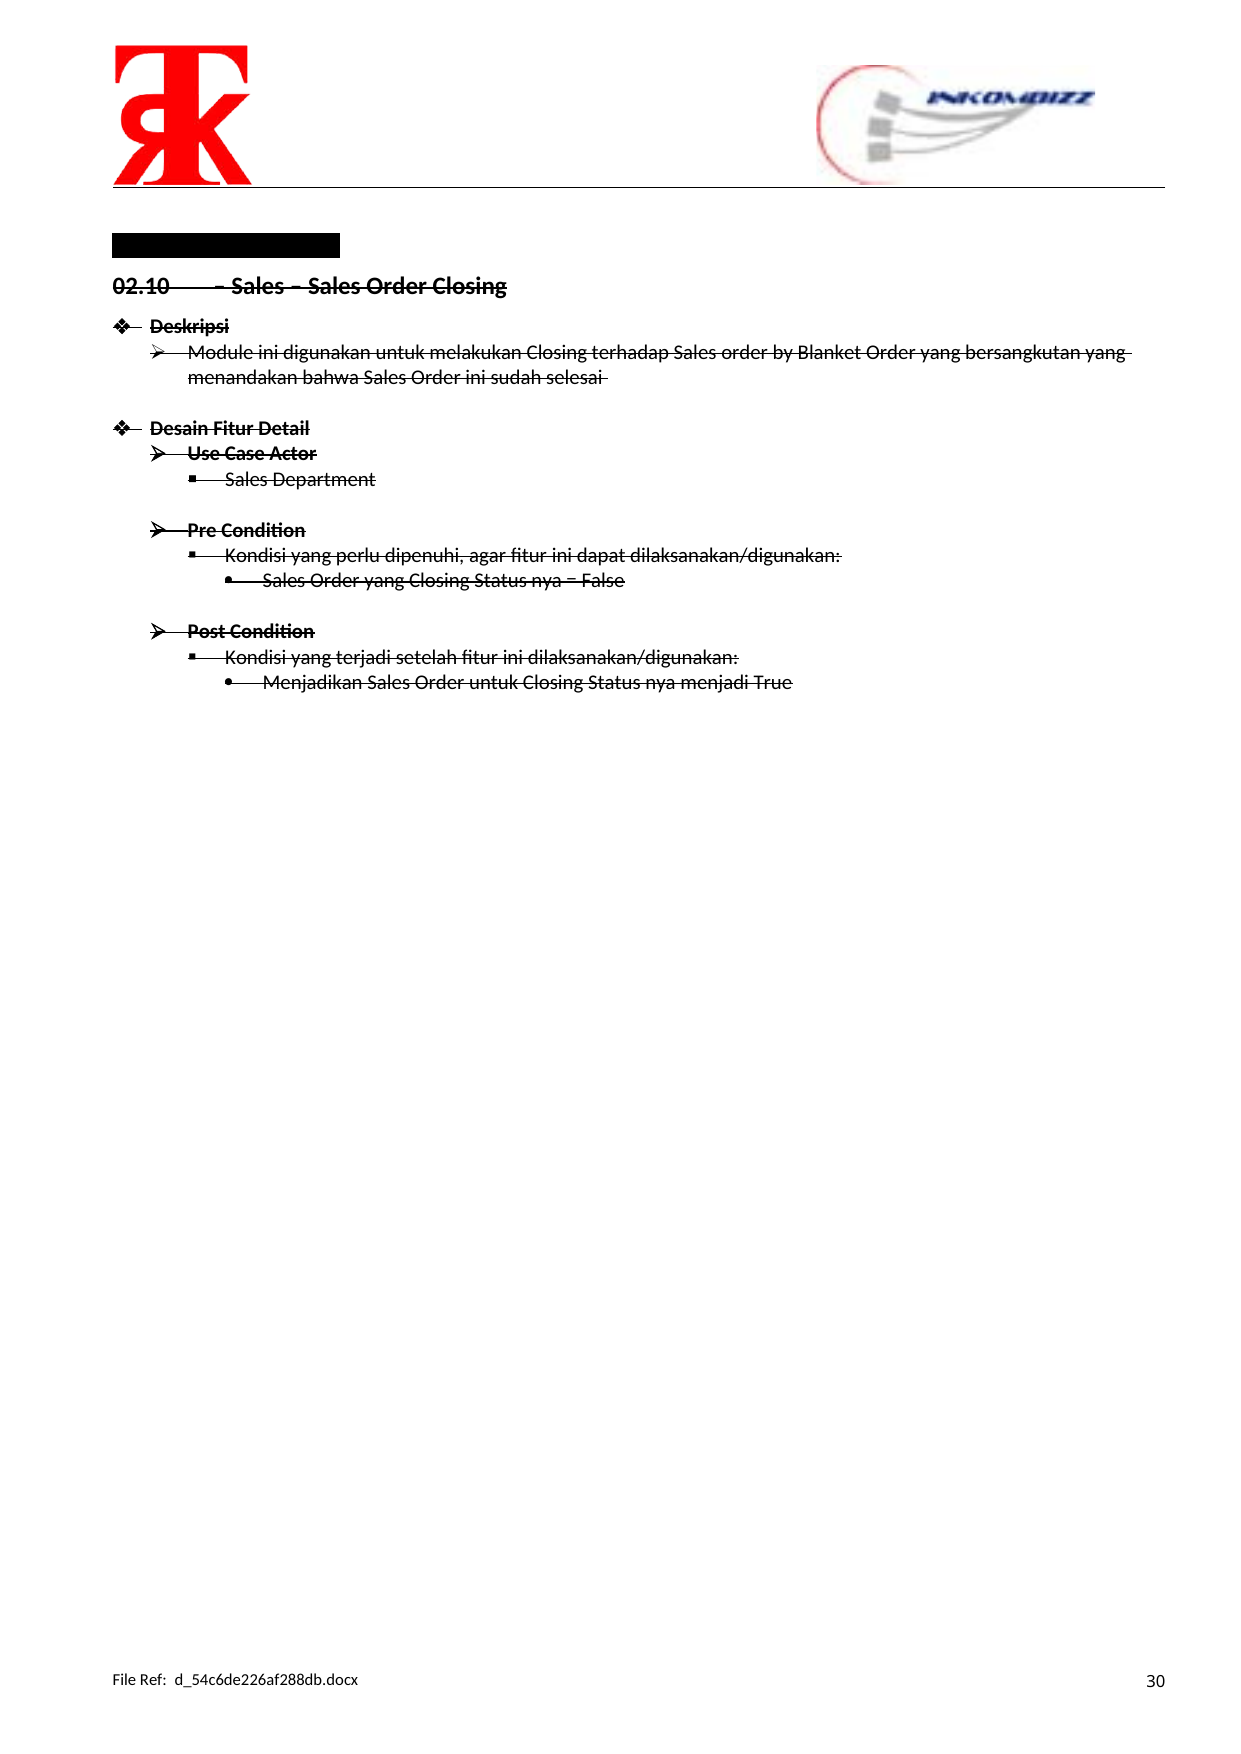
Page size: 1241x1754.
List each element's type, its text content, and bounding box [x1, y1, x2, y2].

list Module ini digunakan untuk melakukan Closing terhadap Sales order by Blanket Order yang bersangkutan yang menandakan bahwa Sales Order ini sudah selesai [150, 339, 1165, 390]
picture [112, 45, 253, 185]
list Menjadikan Sales Order untuk Closing Status nya menjadi True [225, 669, 1165, 695]
list Post Condition [150, 618, 1165, 644]
list Kondisi yang terjadi setelah fitur ini dilaksanakan/digunakan: [187, 644, 1165, 669]
list Deskripsi [112, 313, 1165, 339]
subtitle – Sales – Sales Order Closing [112, 271, 1165, 301]
list Use Case Actor [150, 441, 1165, 466]
list Desain Fitur Detail [112, 415, 1165, 441]
list Sales Order yang Closing Status nya = False [225, 568, 1165, 593]
list Kondisi yang perlu dipenuhi, agar fitur ini dapat dilaksanakan/digunakan: [187, 542, 1165, 568]
picture [816, 65, 1096, 185]
list Sales Department [187, 466, 1165, 491]
list Pre Condition [150, 517, 1165, 542]
